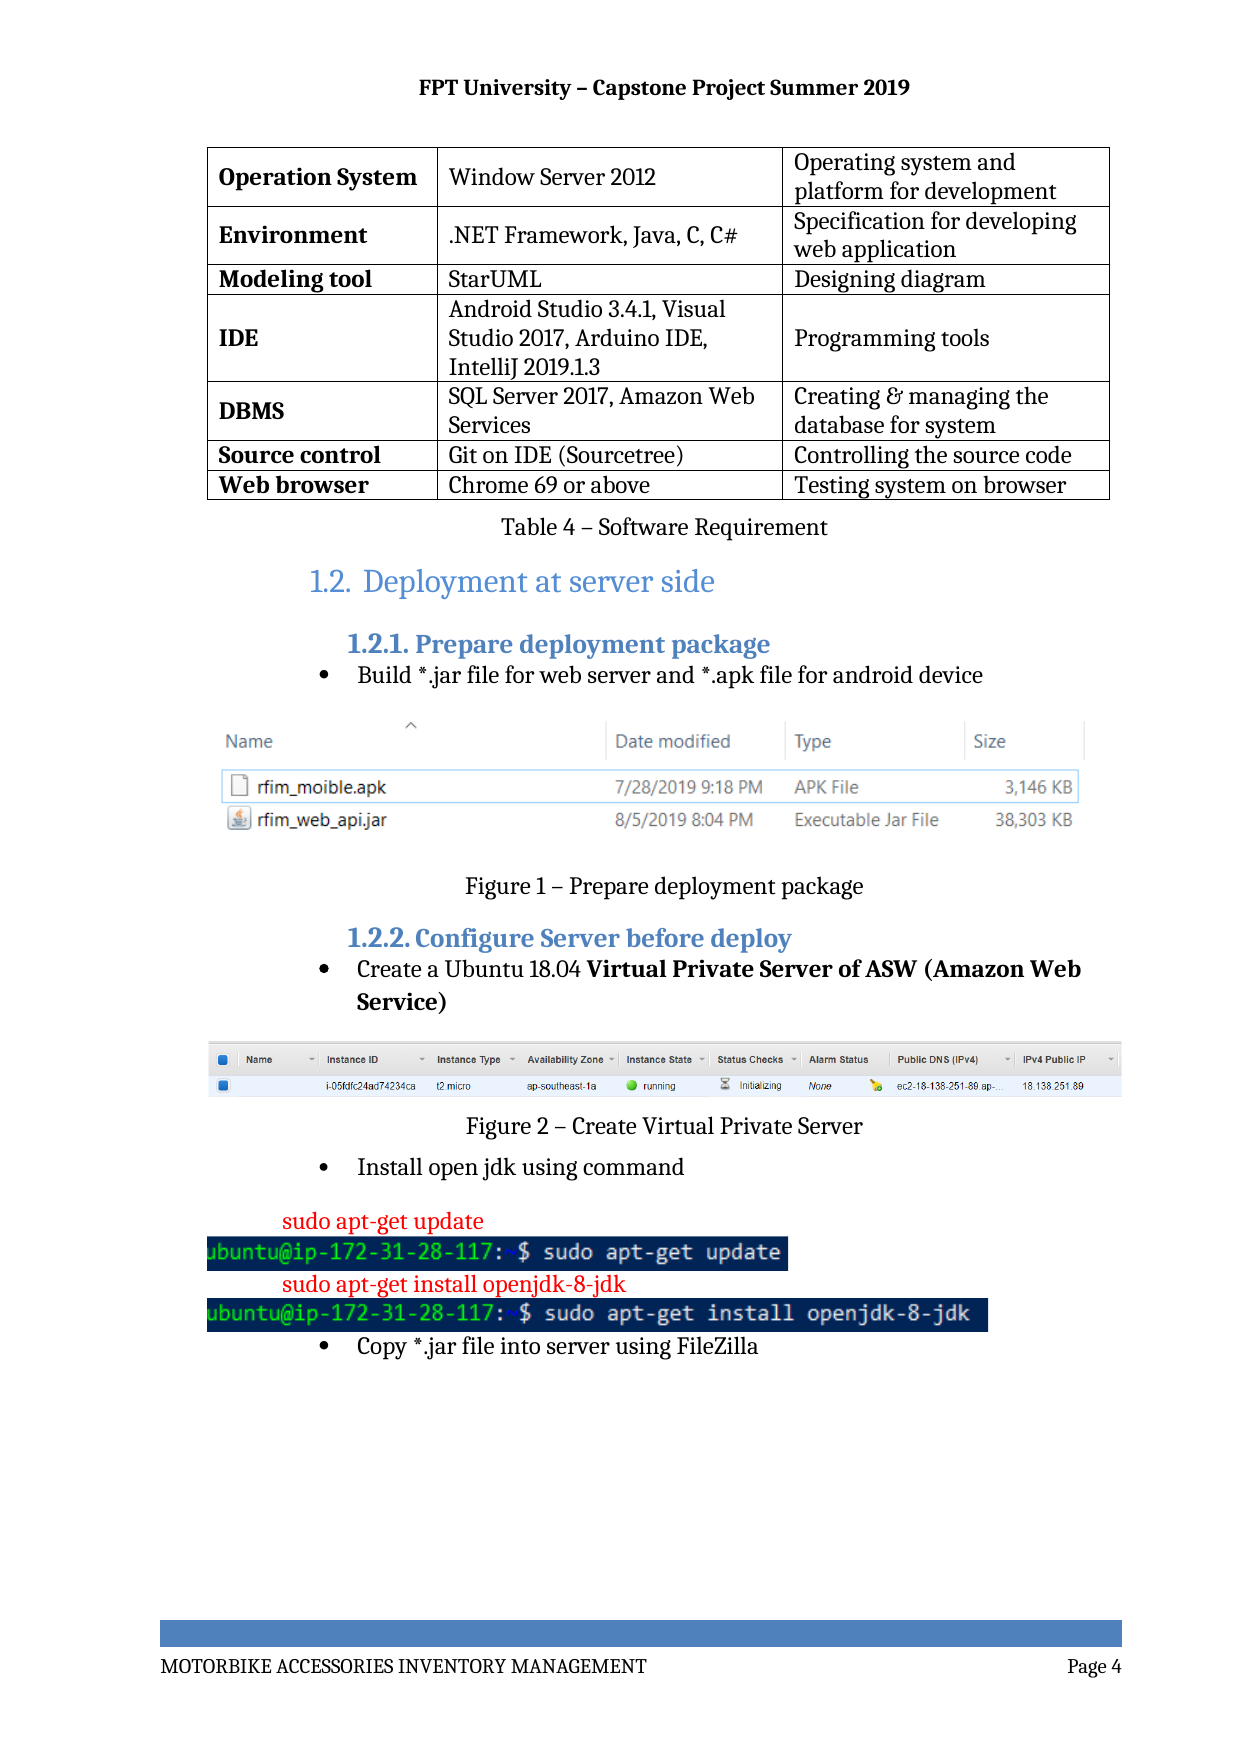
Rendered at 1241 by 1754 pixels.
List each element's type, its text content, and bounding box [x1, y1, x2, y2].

table_cell Window Server 2012 [438, 148, 782, 206]
table_cell Environment [208, 207, 437, 264]
table_cell SQL Server 2017, Amazon Web Services [438, 382, 782, 440]
table_cell Operation System [208, 148, 437, 206]
table_cell Programming tools [783, 295, 1109, 381]
text sudo apt-get update [207, 1207, 1122, 1236]
list Build *.jar file for web server and *.apk file for android device [319, 661, 1122, 689]
table_cell Git on IDE (Sourcetree) [438, 441, 782, 469]
subtitle Deployment at server side [310, 562, 1122, 601]
picture [207, 1235, 789, 1271]
table_cell Modeling tool [208, 265, 437, 294]
list Create a Ubuntu 18.04 Virtual Private Server of ASW (Amazon Web Service) [319, 955, 1122, 1017]
table_cell Testing system on browser [783, 471, 1109, 499]
table_cell StarUML [438, 265, 782, 294]
picture [207, 1298, 989, 1332]
table_cell Chrome 69 or above [438, 471, 782, 499]
subtitle Configure Server before deploy [348, 921, 1122, 955]
subtitle Prepare deployment package [348, 627, 1122, 661]
list Copy *.jar file into server using FileZilla [319, 1332, 1122, 1361]
list Install open jdk using command [319, 1153, 1122, 1182]
table_cell Source control [208, 441, 437, 469]
table_cell Android Studio 3.4.1, Visual Studio 2017, Arduino IDE, IntelliJ 2019.1.3 [438, 295, 782, 381]
picture [207, 1041, 1122, 1100]
table_cell Operating system and platform for development [783, 148, 1109, 206]
table_cell Specification for developing web application [783, 207, 1109, 264]
table_cell Creating & managing the database for system [783, 382, 1109, 440]
text sudo apt-get install openjdk-8-jdk [207, 1270, 1122, 1299]
picture [207, 714, 1122, 860]
table_cell .NET Framework, Java, C, C# [438, 207, 782, 264]
table_cell Designing diagram [783, 265, 1109, 294]
table_cell Controlling the source code [783, 441, 1109, 469]
table_cell DBMS [208, 382, 437, 440]
table_cell IDE [208, 295, 437, 381]
table_cell Web browser [208, 471, 437, 499]
